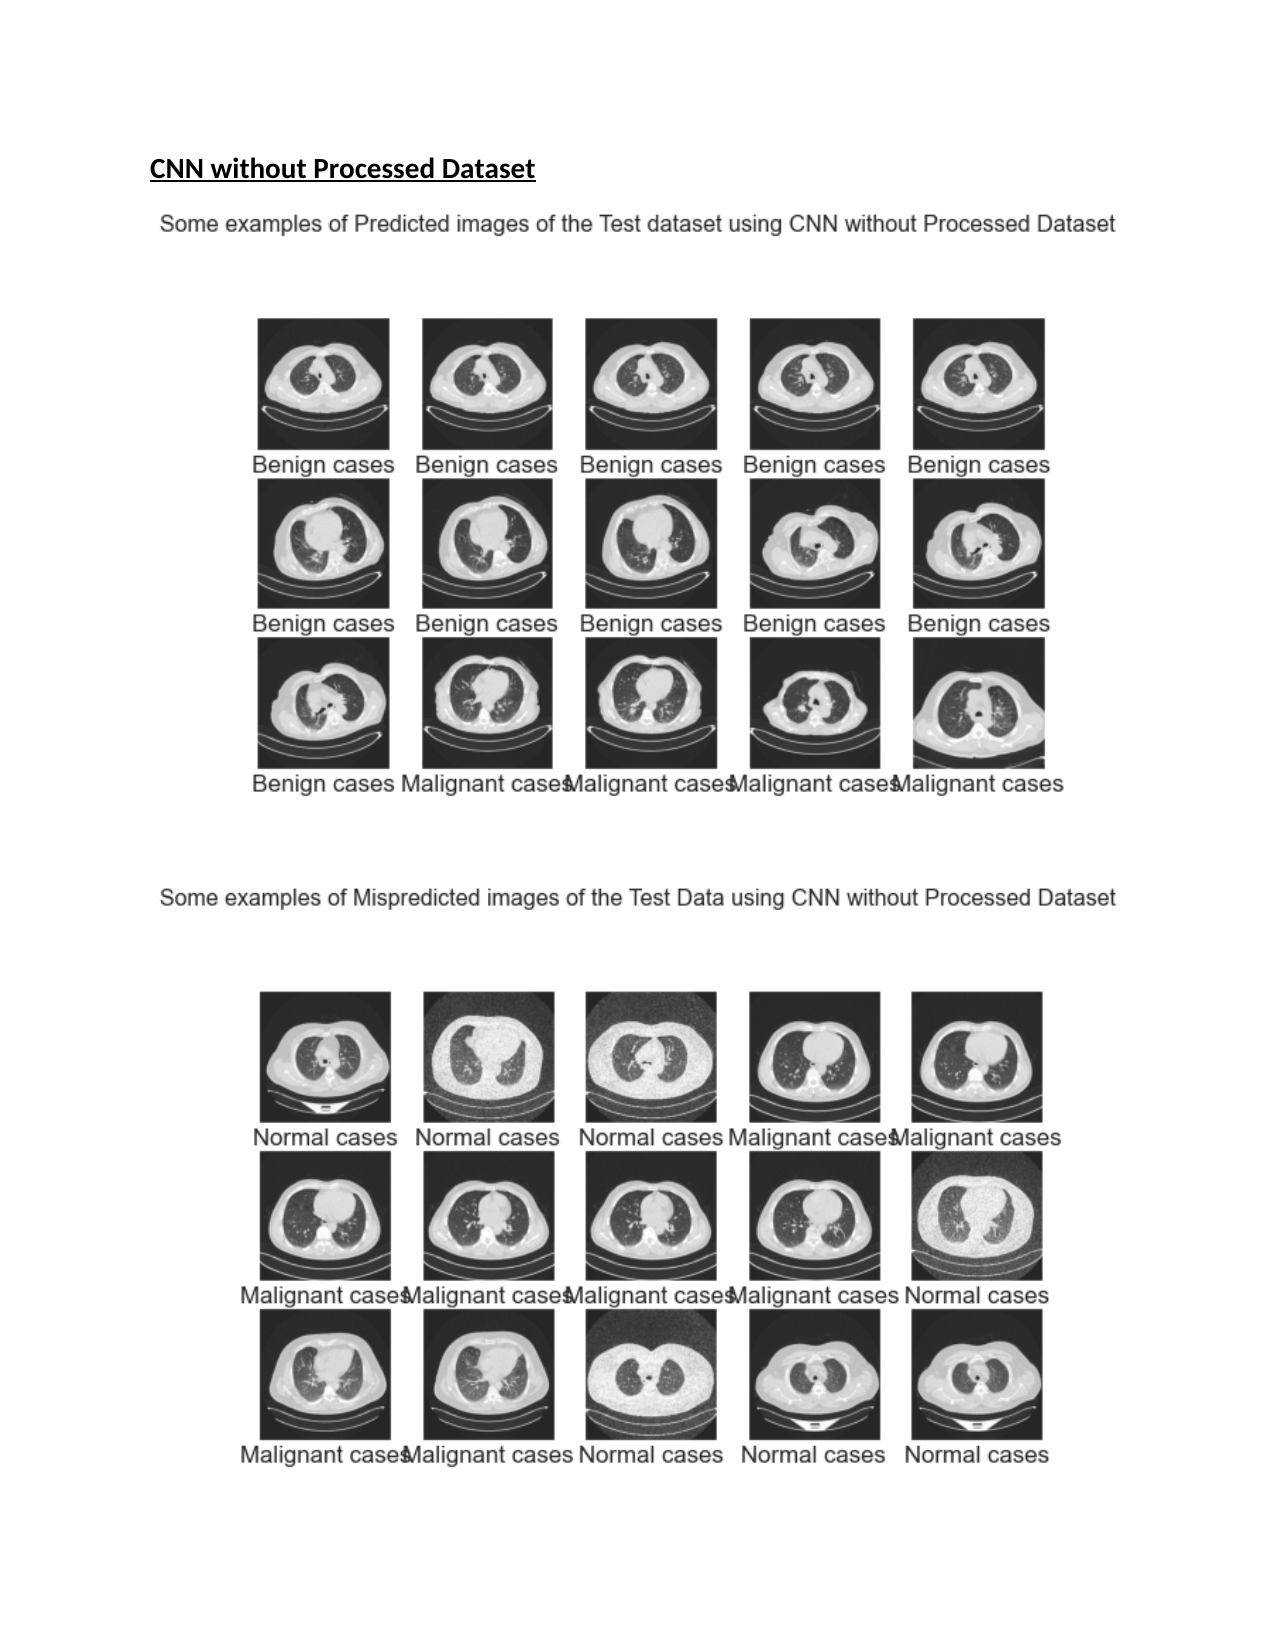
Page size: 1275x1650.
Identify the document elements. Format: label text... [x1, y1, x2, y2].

picture [150, 205, 1125, 806]
picture [150, 879, 1125, 1477]
text CNN without Processed Dataset [150, 150, 1125, 186]
